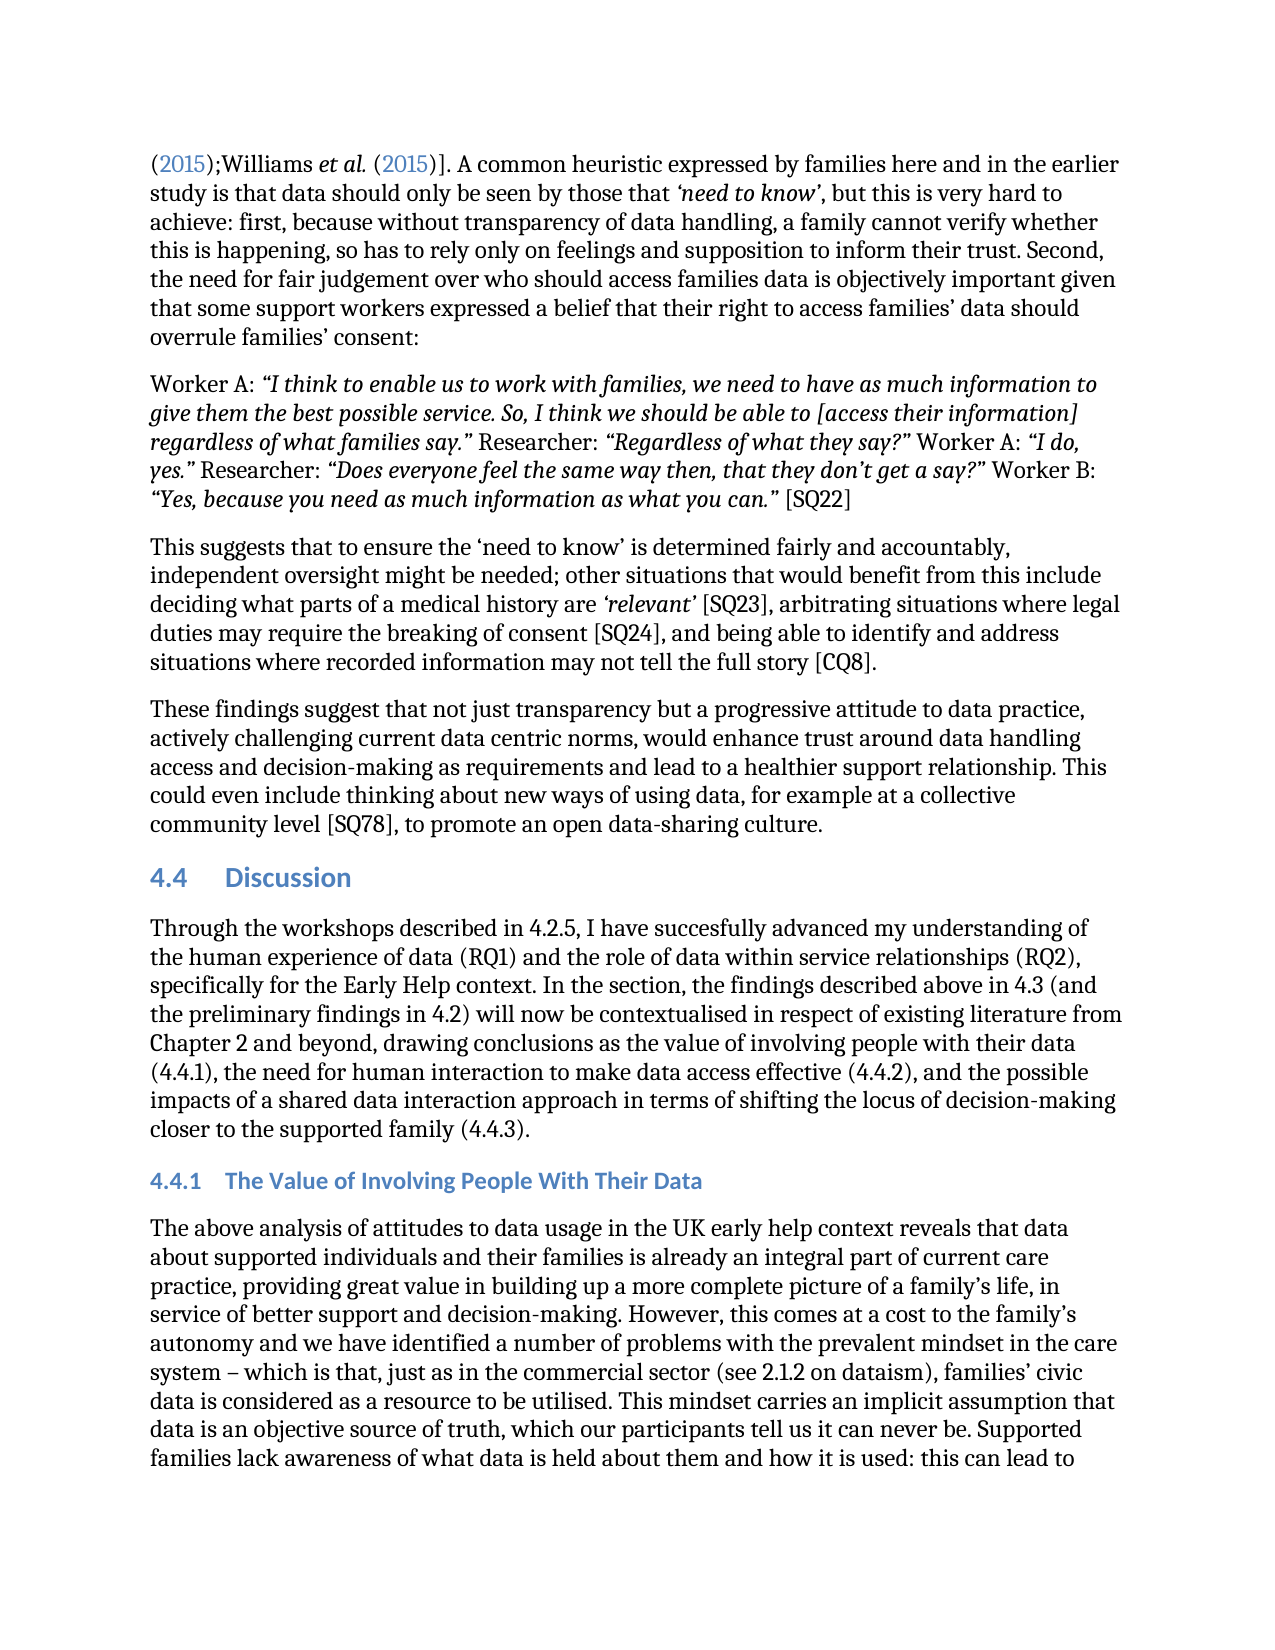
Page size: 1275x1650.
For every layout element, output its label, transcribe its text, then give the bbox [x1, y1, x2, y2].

text Worker A: “I think to enable us to work with families, we need to have as much information to give them the best possible service. So, I think we should be able to [access their information] regardless of what families say.” Researcher: “Regardless of what they say?” Worker A: “I do, yes.” Researcher: “Does everyone feel the same way then, that they don’t get a say?” Worker B: “Yes, because you need as much information as what you can.” [SQ22] [150, 370, 1125, 514]
subtitle 4.4 Discussion [150, 859, 1125, 895]
text This suggests that to ensure the ‘need to know’ is determined fairly and accountably, independent oversight might be needed; other situations that would benefit from this include deciding what parts of a medical history are ‘relevant’ [SQ23], arbitrating situations where legal duties may require the breaking of consent [SQ24], and being able to identify and address situations where recorded information may not tell the full story [CQ8]. [150, 532, 1125, 676]
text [150, 1214, 1125, 1473]
subtitle 4.4.1 The Value of Involving People With Their Data [150, 1165, 1125, 1195]
text These findings suggest that not just transparency but a progressive attitude to data practice, actively challenging current data centric norms, would enhance trust around data handling access and decision-making as requirements and lead to a healthier support relationship. This could even include thinking about new ways of using data, for example at a collective community level [SQ78], to promote an open data-sharing culture. [150, 695, 1125, 839]
text Through the workshops described in 4.2.5, I have succesfully advanced my understanding of the human experience of data (RQ1) and the role of data within service relationships (RQ2), specifically for the Early Help context. In the section, the findings described above in 4.3 (and the preliminary findings in 4.2) will now be contextualised in respect of existing literature from Chapter 2 and beyond, drawing conclusions as the value of involving people with their data (4.4.1), the need for human interaction to make data access effective (4.4.2), and the possible impacts of a shared data interaction approach in terms of shifting the locus of decision-making closer to the supported family (4.4.3). [150, 914, 1125, 1144]
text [150, 150, 1125, 351]
